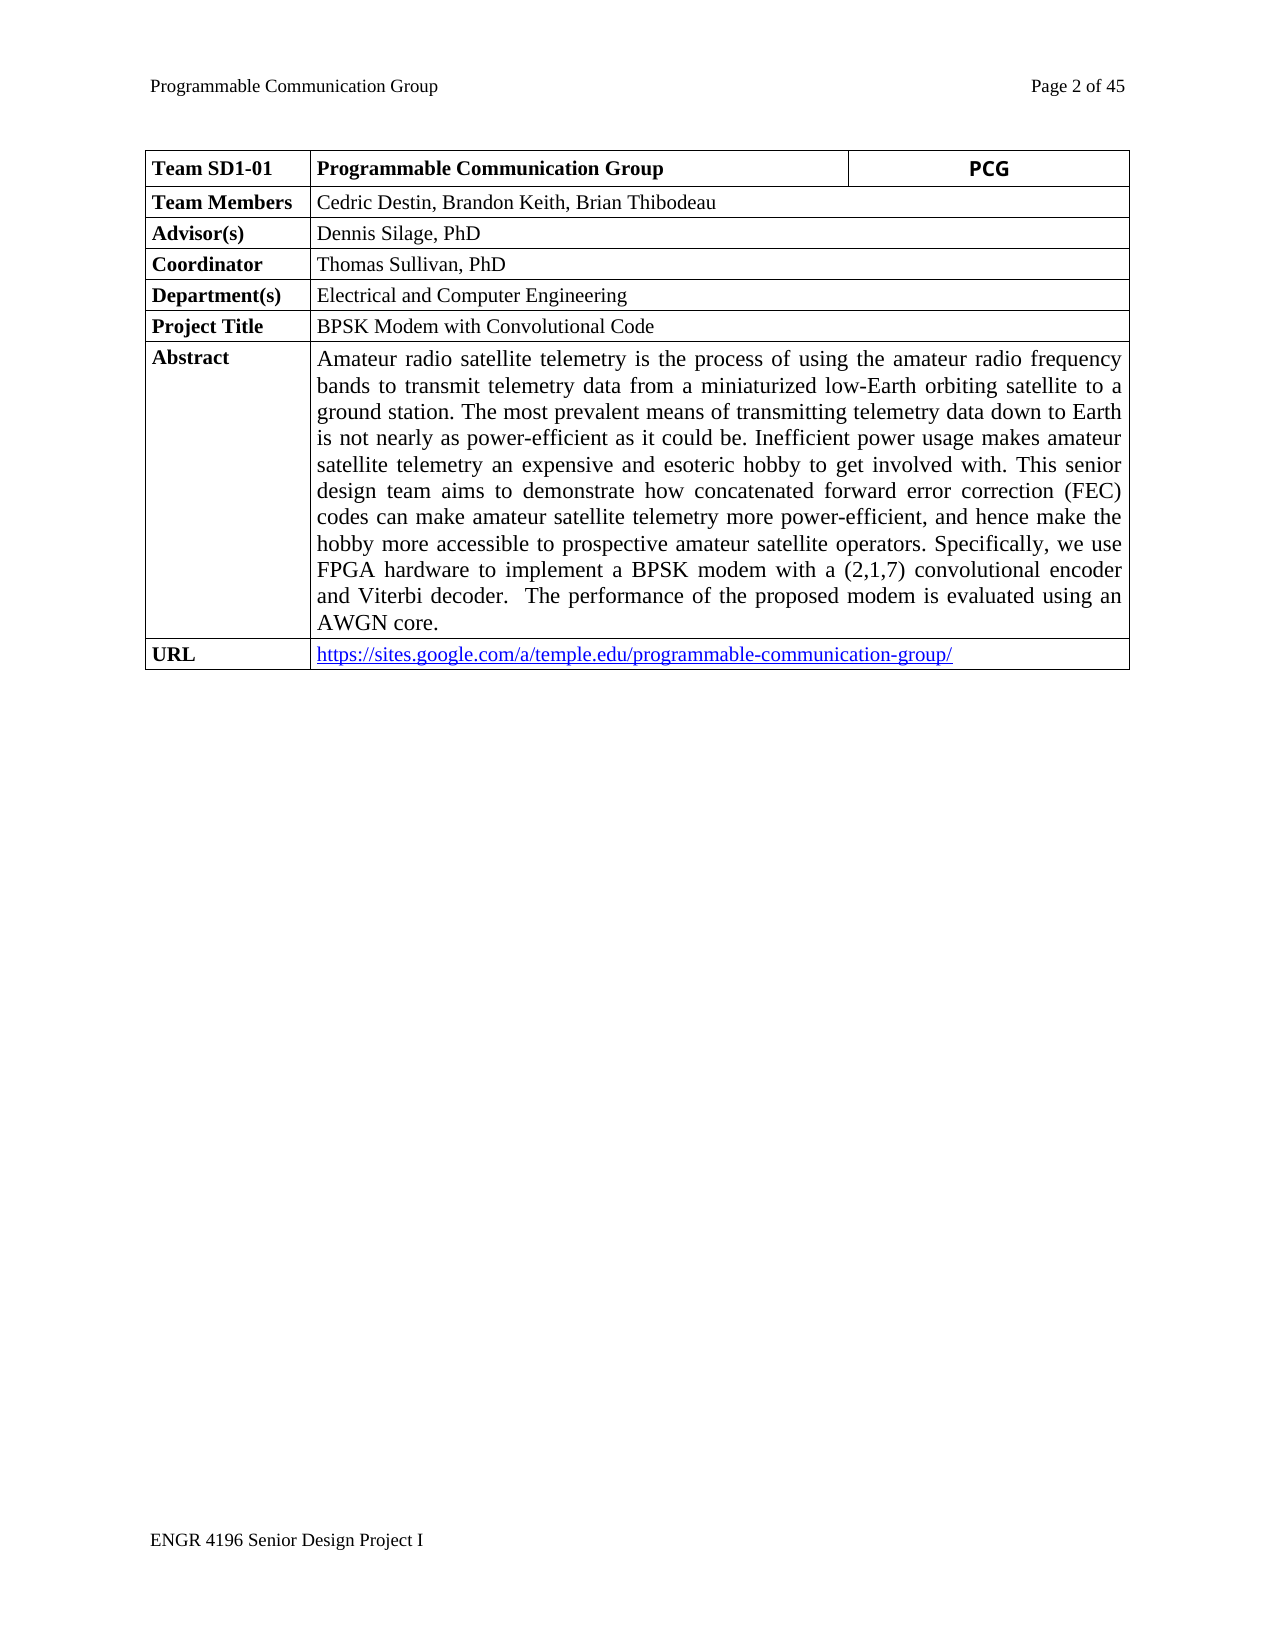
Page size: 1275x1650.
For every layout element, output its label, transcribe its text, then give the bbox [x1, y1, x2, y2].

table_cell URL [146, 639, 310, 669]
table_cell Electrical and Computer Engineering [311, 280, 1129, 310]
table_cell Dennis Silage, PhD [311, 218, 1129, 248]
table_cell Project Title [146, 311, 310, 341]
table_cell Coordinator [146, 249, 310, 279]
table_header PCG [849, 151, 1129, 186]
table_cell Department(s) [146, 280, 310, 310]
table_cell Advisor(s) [146, 218, 310, 248]
table_cell Cedric Destin, Brandon Keith, Brian Thibodeau [311, 187, 1129, 217]
table_cell Abstract [146, 342, 310, 638]
table_cell BPSK Modem with Convolutional Code [311, 311, 1129, 341]
table_cell https://sites.google.com/a/temple.edu/programmable-communication-group/ [311, 639, 1129, 669]
table_header Team SD1-01 [146, 151, 310, 186]
table_cell Thomas Sullivan, PhD [311, 249, 1129, 279]
table_cell Amateur radio satellite telemetry is the process of using the amateur radio frequency bands to transmit telemetry data from a miniaturized low-Earth orbiting satellite to a ground station. The most prevalent means of transmitting telemetry data down to Earth is not nearly as power-efficient as it could be. Inefficient power usage makes amateur satellite telemetry an expensive and esoteric hobby to get involved with. This senior design team aims to demonstrate how concatenated forward error correction (FEC) codes can make amateur satellite telemetry more power-efficient, and hence make the hobby more accessible to prospective amateur satellite operators. Specifically, we use FPGA hardware to implement a BPSK modem with a (2,1,7) convolutional encoder and Viterbi decoder. The performance of the proposed modem is evaluated using an AWGN core. [311, 342, 1129, 638]
table_cell Team Members [146, 187, 310, 217]
table_header Programmable Communication Group [311, 151, 848, 186]
